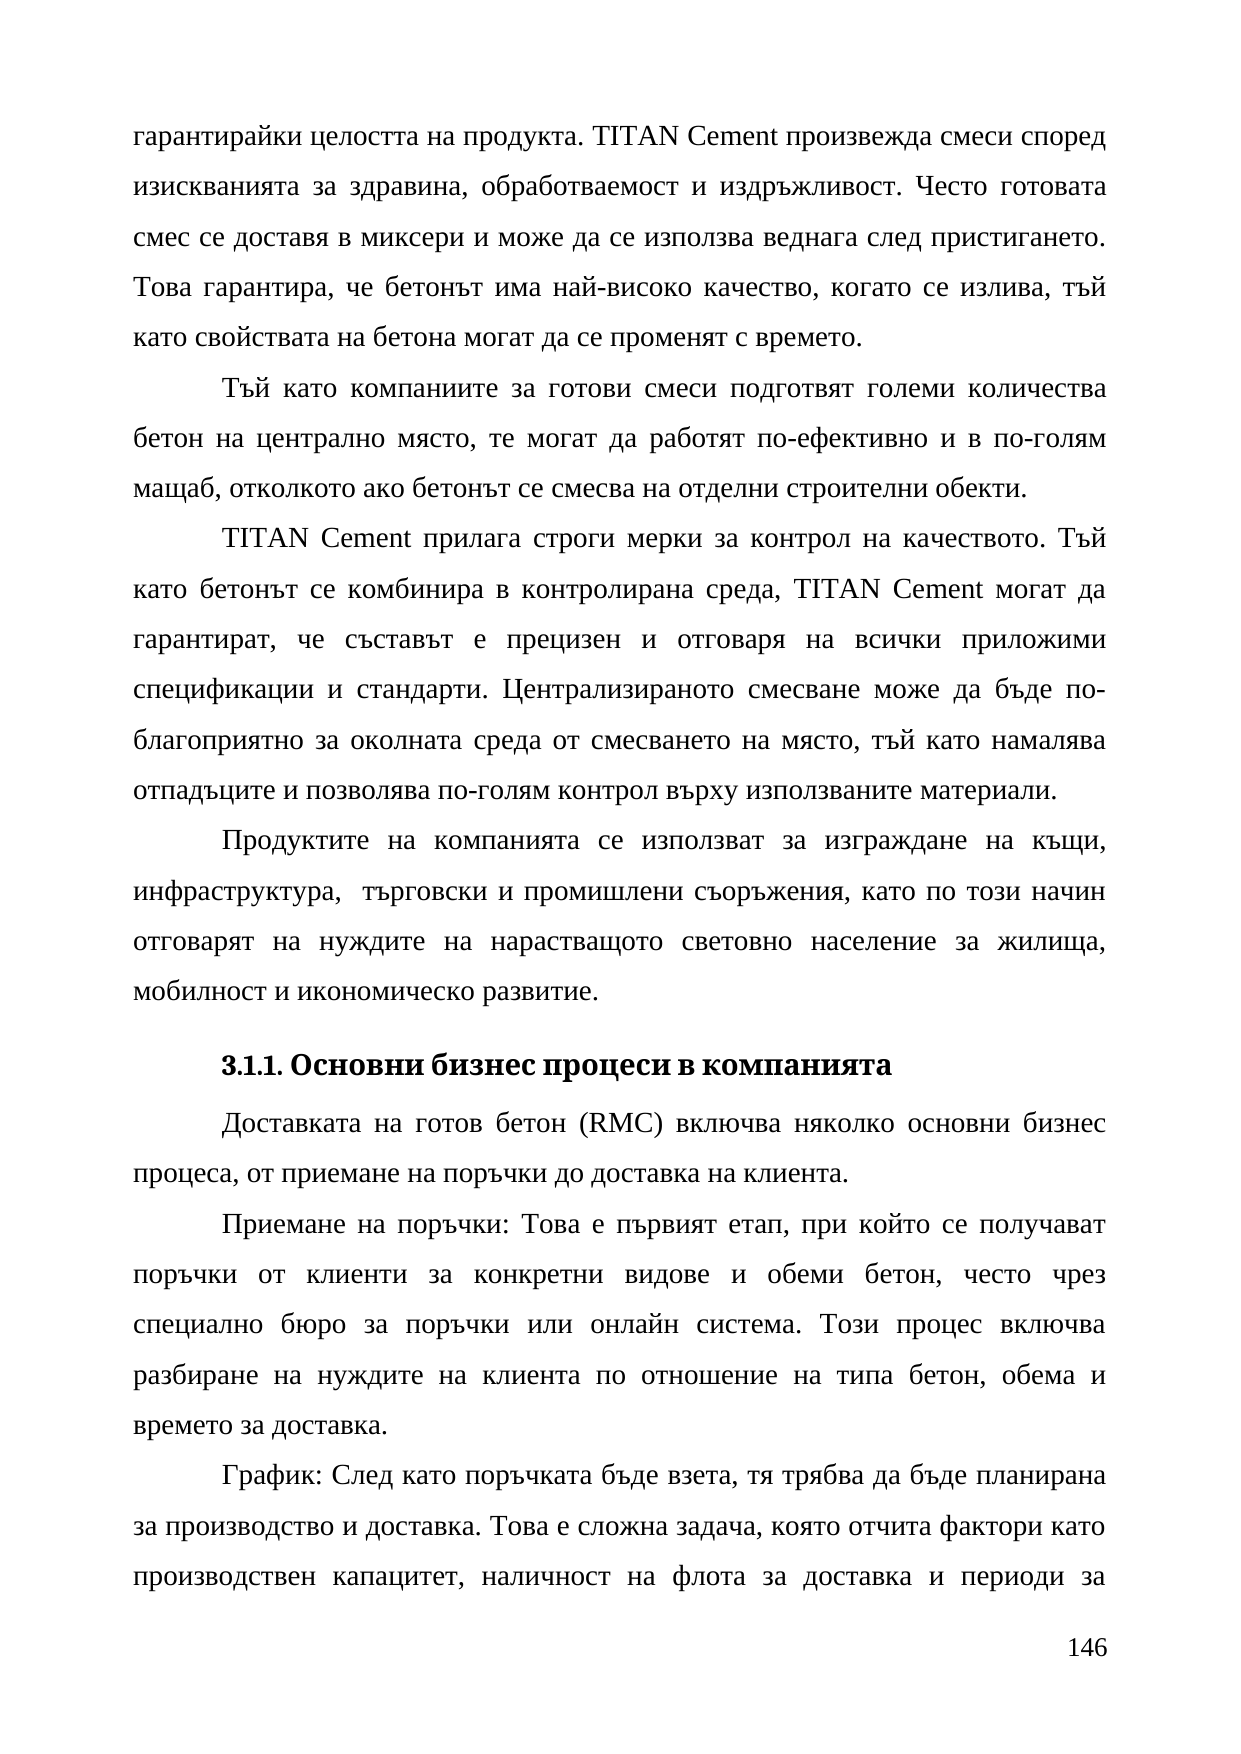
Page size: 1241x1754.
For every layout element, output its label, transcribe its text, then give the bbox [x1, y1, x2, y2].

text Приемане на поръчки: Това е първият етап, при който се получават поръчки от клиенти за конкретни видове и обеми бетон, често чрез специално бюро за поръчки или онлайн система. Този процес включва разбиране на нуждите на клиента по отношение на типа бетон, обема и времето за доставка. [133, 1206, 1107, 1441]
text Доставката на готов бетон (RMC) включва няколко основни бизнес процеса, от приемане на поръчки до доставка на клиента. [133, 1105, 1107, 1189]
text TITAN Cement прилага строги мерки за контрол на качеството. Тъй като бетонът се комбинира в контролирана среда, TITAN Cement могат да гарантират, че съставът е прецизен и отговаря на всички приложими спецификации и стандарти. Централизираното смесване може да бъде по-благоприятно за околната среда от смесването на място, тъй като намалява отпадъците и позволява по-голям контрол върху използваните материали. [133, 521, 1107, 806]
text Тъй като компаниите за готови смеси подготвят големи количества бетон на централно място, те могат да работят по-ефективно и в по-голям мащаб, отколкото ако бетонът се смесва на отделни строителни обекти. [133, 370, 1107, 504]
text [133, 1457, 1107, 1592]
text Продуктите на компанията се използват за изграждане на къщи, инфраструктура, търговски и промишлени съоръжения, като по този начин отговарят на нуждите на нарастващото световно население за жилища, мобилност и икономическо развитие. [133, 822, 1107, 1007]
subtitle 3.1.1. Основни бизнес процеси в компанията [133, 1049, 1107, 1082]
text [133, 118, 1107, 353]
